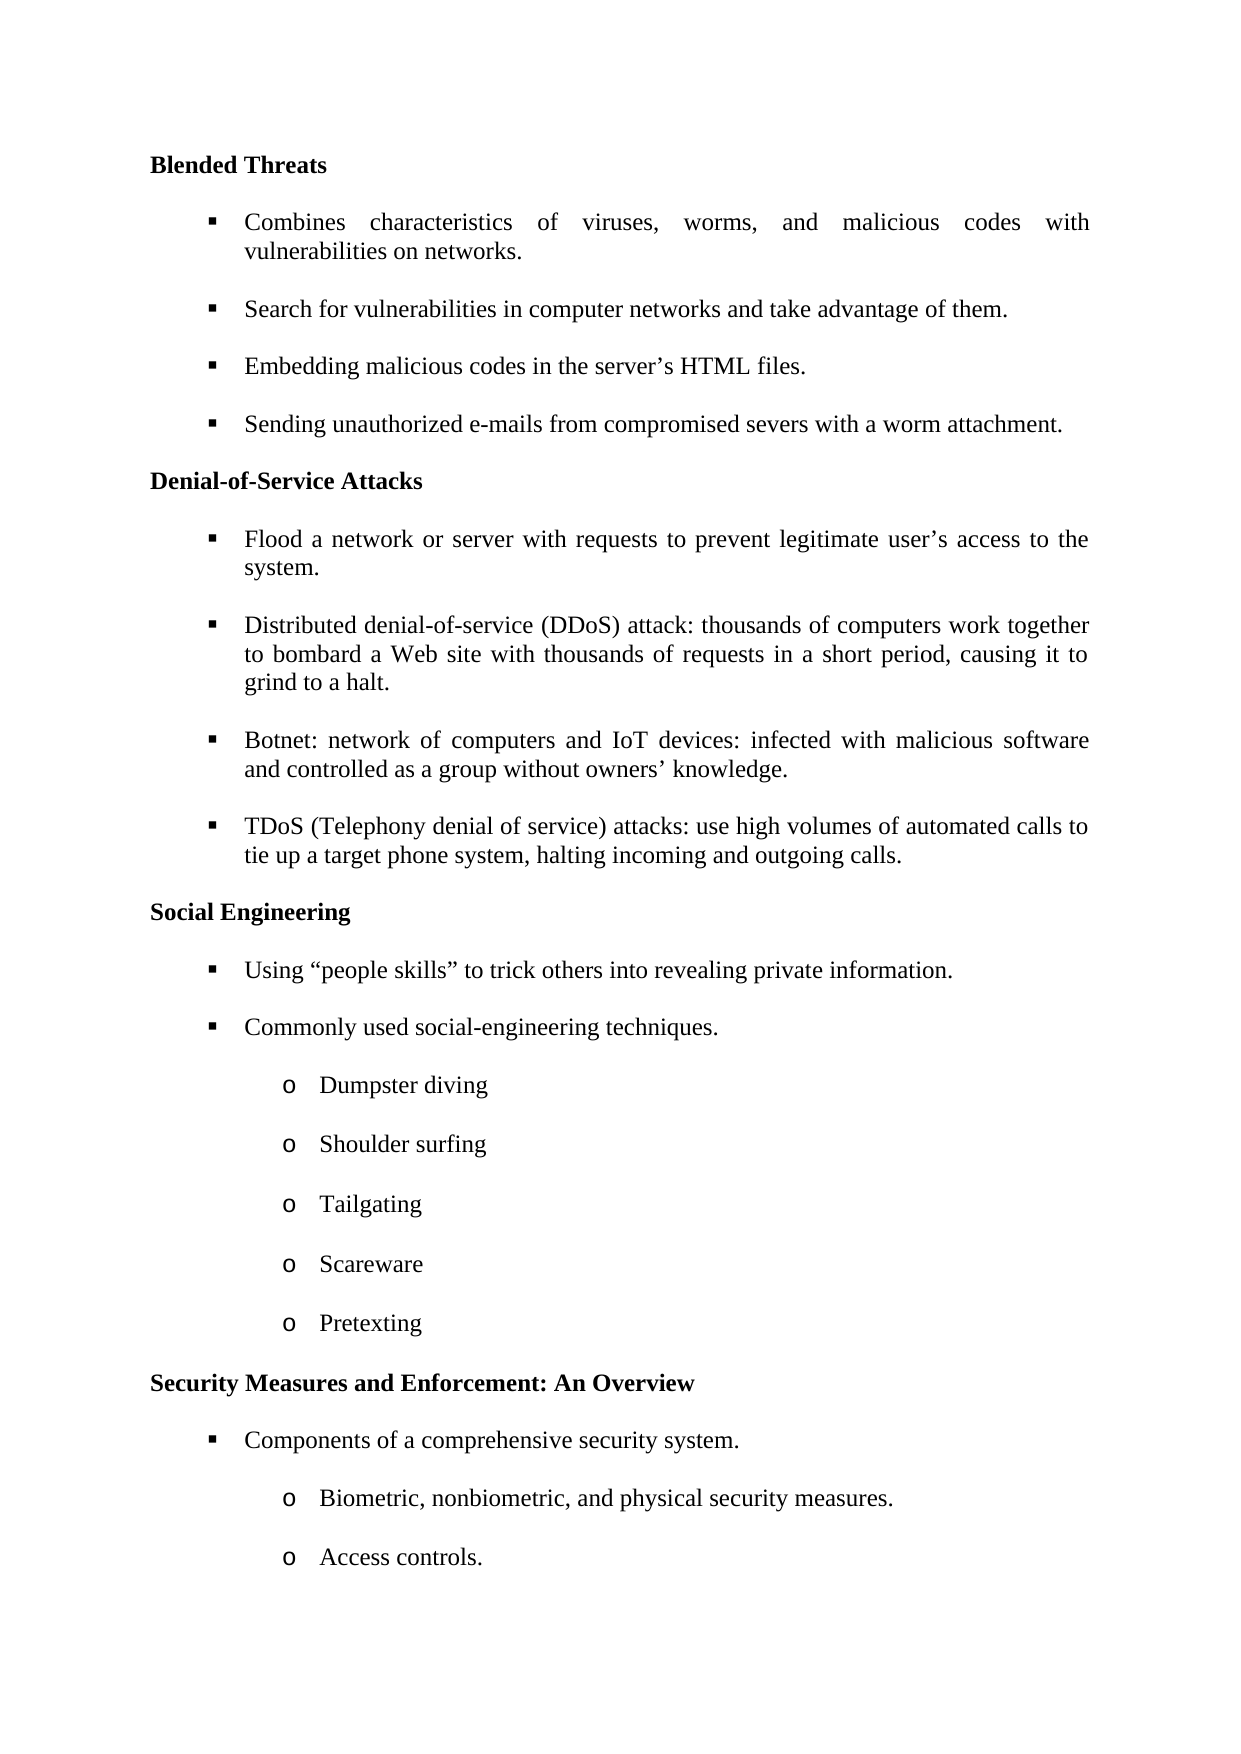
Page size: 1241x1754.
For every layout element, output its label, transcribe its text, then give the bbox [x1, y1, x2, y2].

text Security Measures and Enforcement: An Overview [150, 1368, 1090, 1397]
list Using “people skills” to trick others into revealing private information. [207, 955, 1090, 984]
list Flood a network or server with requests to prevent legitimate user’s access to the system. [207, 524, 1090, 581]
list Dumpster diving [282, 1070, 1090, 1101]
list Embedding malicious codes in the server’s HTML files. [207, 351, 1090, 380]
list Shoulder surfing [282, 1129, 1090, 1160]
text Social Engineering [150, 897, 1090, 926]
list Pretexting [282, 1308, 1090, 1339]
list Botnet: network of computers and IoT devices: infected with malicious software and controlled as a group without owners’ knowledge. [207, 725, 1090, 782]
text Denial-of-Service Attacks [150, 466, 1090, 495]
list Commonly used social-engineering techniques. [207, 1012, 1090, 1041]
list Distributed denial-of-service (DDoS) attack: thousands of computers work together to bombard a Web site with thousands of requests in a short period, causing it to grind to a halt. [207, 610, 1090, 696]
list Search for vulnerabilities in computer networks and take advantage of them. [207, 294, 1090, 322]
list TDoS (Telephony denial of service) attacks: use high volumes of automated calls to tie up a target phone system, halting incoming and outgoing calls. [207, 811, 1090, 869]
list Components of a comprehensive security system. [207, 1425, 1090, 1454]
text Blended Threats [150, 150, 1090, 179]
list Tailgating [282, 1189, 1090, 1220]
list Biometric, nonbiometric, and physical security measures. [282, 1483, 1090, 1514]
list Sending unauthorized e-mails from compromised severs with a worm attachment. [207, 409, 1090, 437]
list Scareware [282, 1249, 1090, 1279]
list Combines characteristics of viruses, worms, and malicious codes with vulnerabilities on networks. [207, 207, 1090, 265]
list Access controls. [282, 1542, 1090, 1573]
